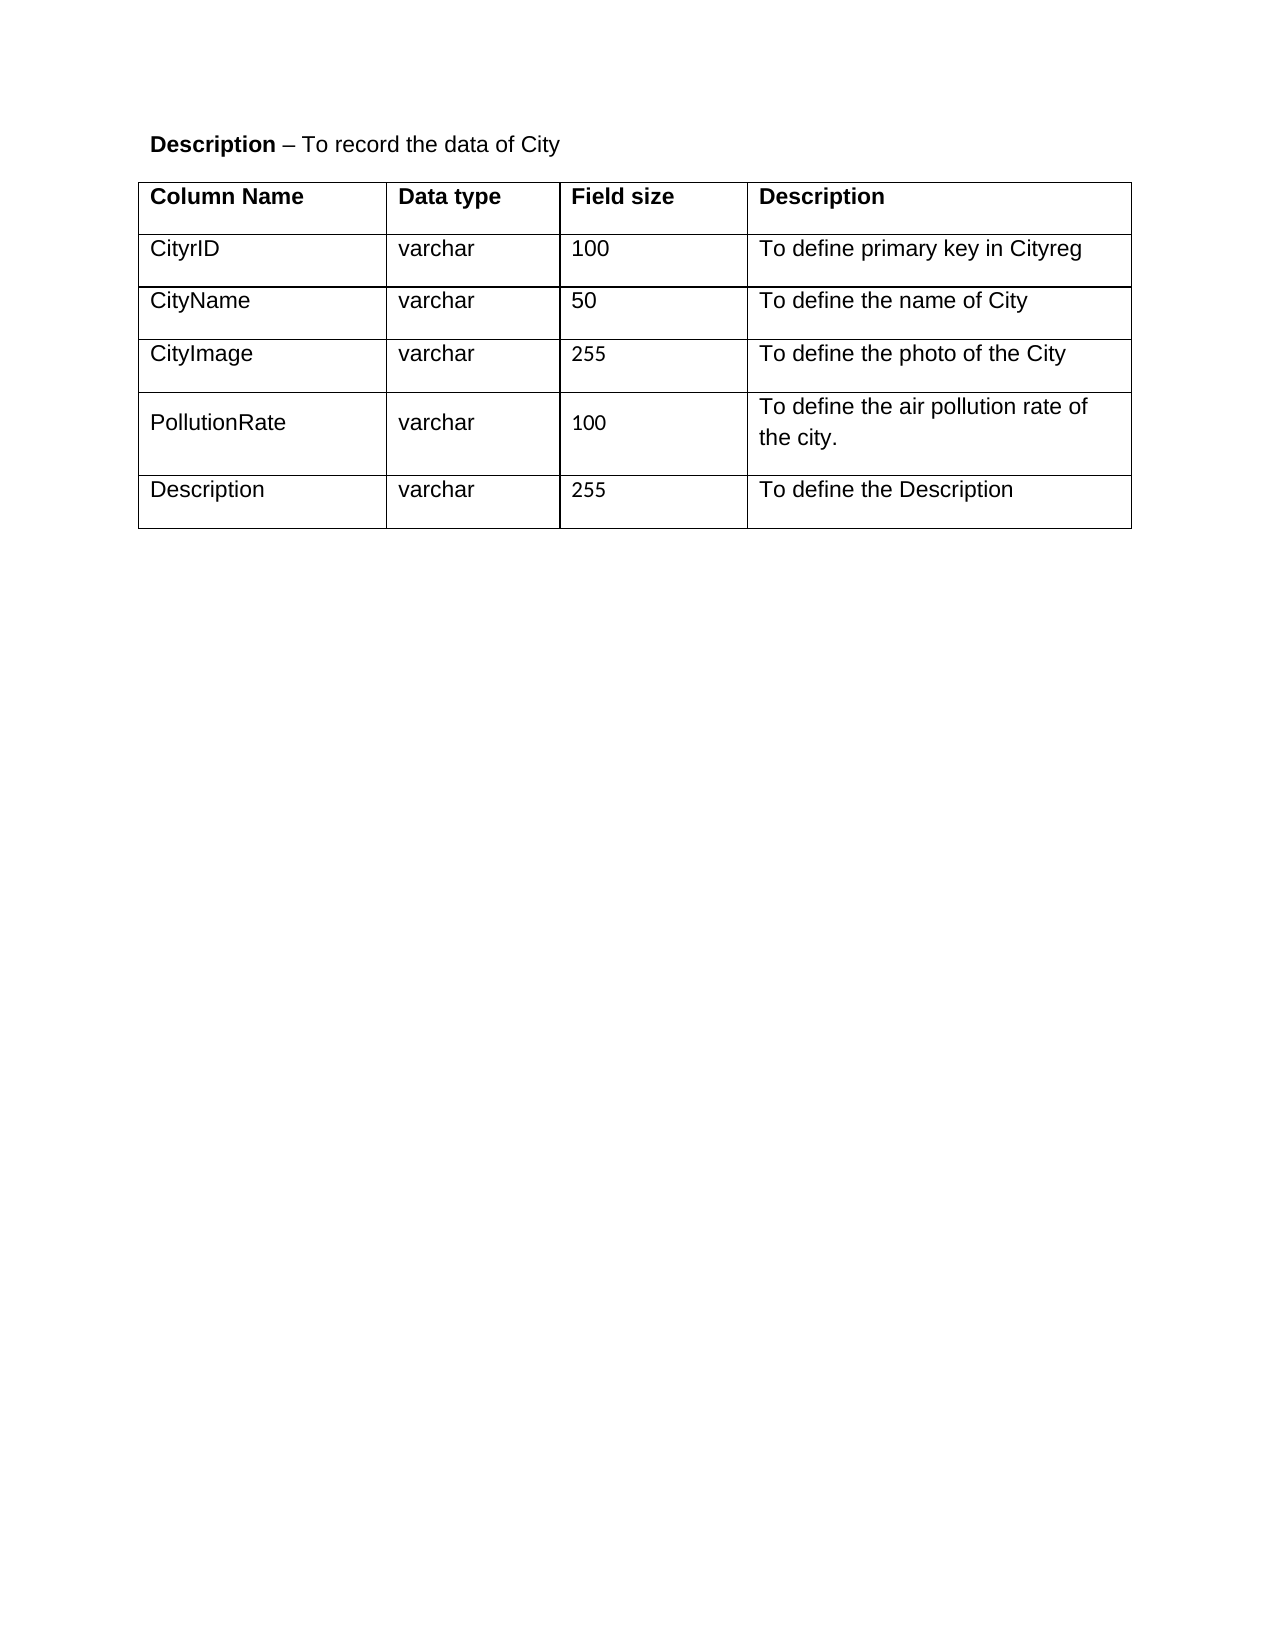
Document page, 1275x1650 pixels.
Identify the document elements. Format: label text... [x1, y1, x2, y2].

table_cell To define the air pollution rate of the city. [748, 393, 1131, 474]
table_cell Description [139, 476, 386, 528]
table_cell 50 [561, 288, 747, 338]
table_cell CityName [139, 288, 386, 338]
table_cell PollutionRate [139, 393, 386, 474]
table_cell To define the name of City [748, 288, 1131, 338]
table_header Data type [387, 183, 559, 234]
table_cell varchar [387, 235, 559, 286]
table_cell To define the Description [748, 476, 1131, 528]
table_cell CityImage [139, 340, 386, 392]
table_cell 100 [561, 235, 747, 286]
table_cell To define primary key in Cityreg [748, 235, 1131, 286]
table_header Description [748, 183, 1131, 234]
table_header Field size [561, 183, 747, 234]
text Description – To record the data of City [150, 131, 1144, 158]
table_cell varchar [387, 476, 559, 528]
table_cell varchar [387, 288, 559, 338]
table_cell varchar [387, 393, 559, 474]
table_cell CityrID [139, 235, 386, 286]
table_cell To define the photo of the City [748, 340, 1131, 392]
table_cell varchar [387, 340, 559, 392]
table_cell 100 [561, 393, 747, 474]
table_header Column Name [139, 183, 386, 234]
table_cell 255 [561, 476, 747, 528]
table_cell 255 [561, 340, 747, 392]
